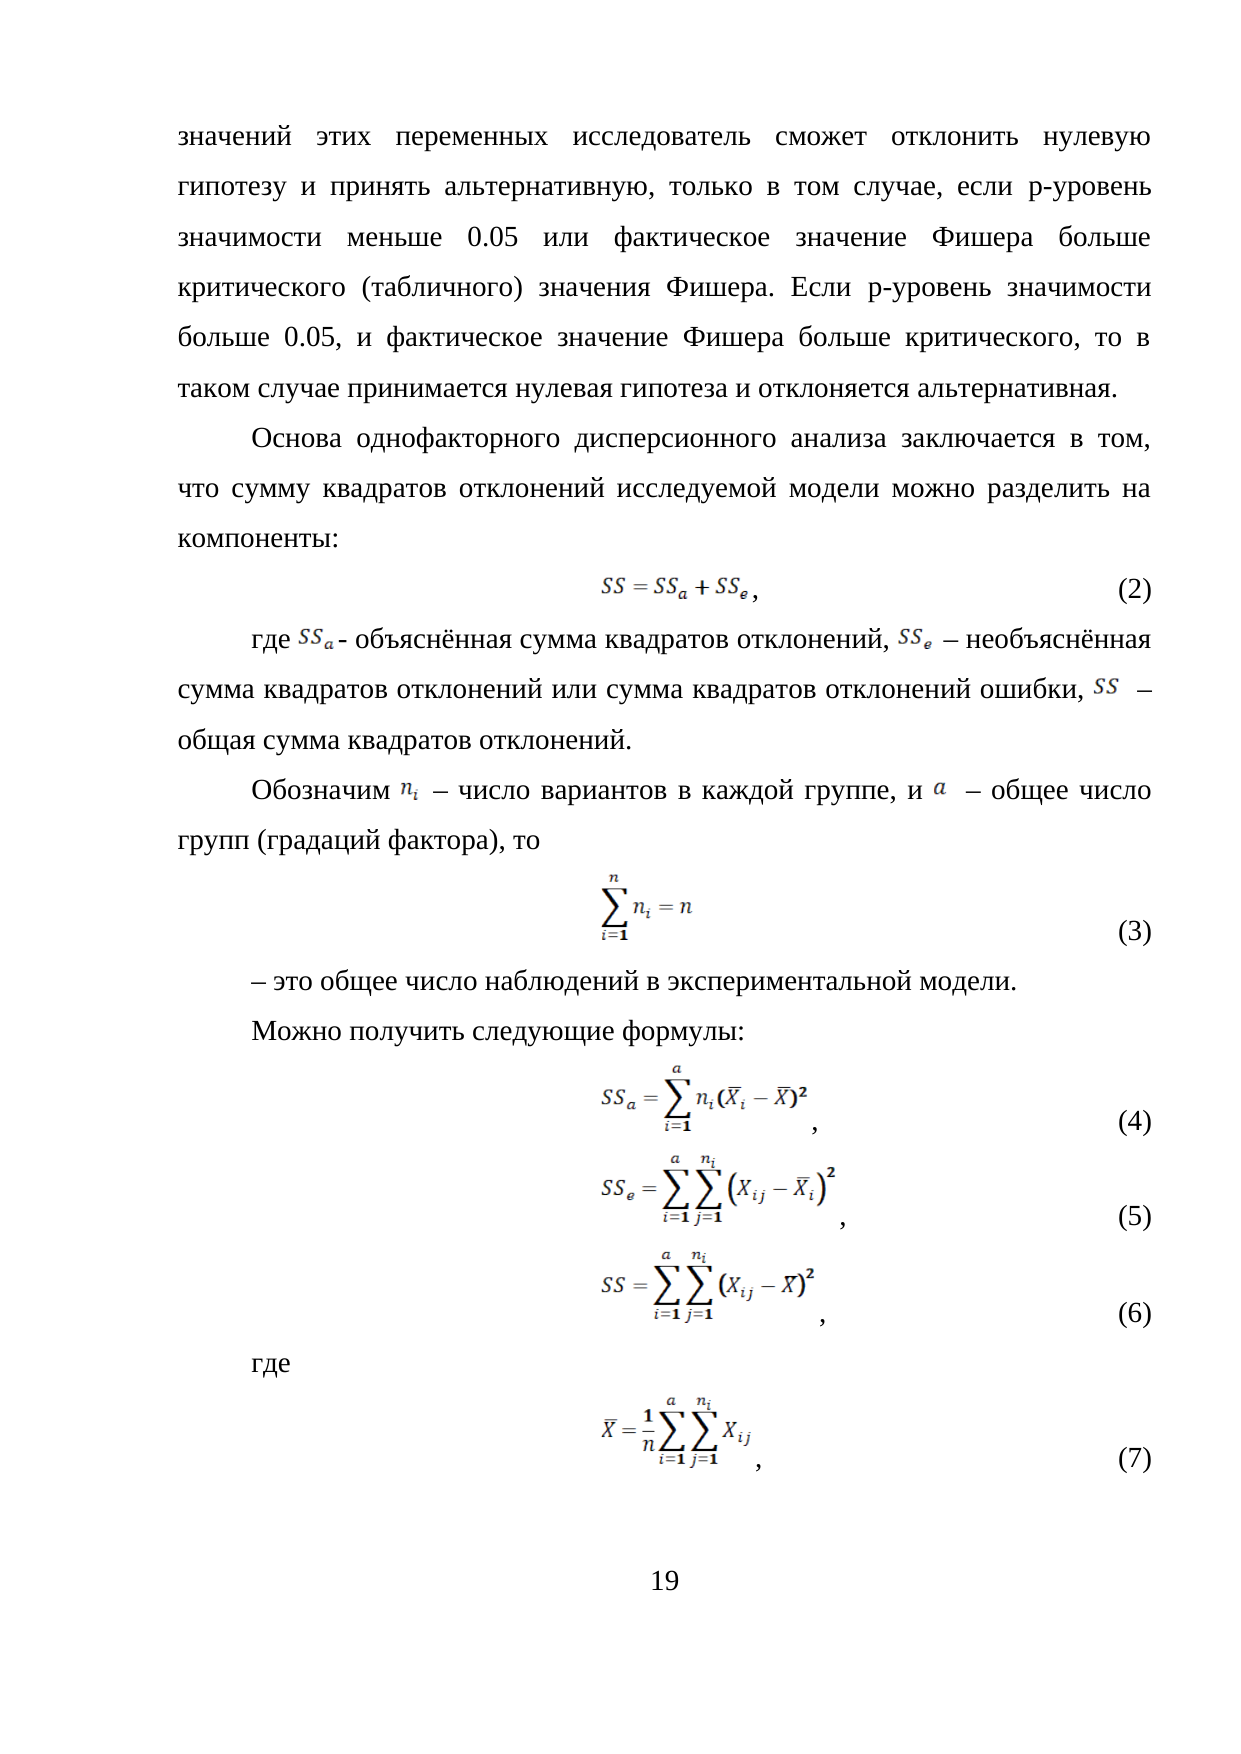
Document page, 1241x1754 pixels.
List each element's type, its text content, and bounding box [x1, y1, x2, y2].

picture [400, 776, 423, 800]
text , (6) [177, 1249, 1152, 1328]
text , (5) [177, 1154, 1152, 1232]
picture [601, 1153, 840, 1226]
text Основа однофакторного дисперсионного анализа заключается в том, что сумму квадратов отклонений исследуемой модели можно разделить на компоненты: [177, 420, 1152, 554]
text Можно получить следующие формулы: [177, 1013, 1152, 1047]
picture [601, 1248, 819, 1323]
text , (4) [177, 1064, 1152, 1137]
text Обозначим – число вариантов в каждой группе, и – общее число групп (градаций фактора), то [177, 772, 1152, 856]
picture [601, 571, 752, 599]
picture [1093, 672, 1129, 699]
text – это общее число наблюдений в экспериментальной модели. [177, 963, 1152, 997]
text где [177, 1345, 1152, 1379]
text где - объяснённая сумма квадратов отклонений, – необъяснённая сумма квадратов отклонений или сумма квадратов отклонений ошибки, – общая сумма квадратов отклонений. [177, 621, 1152, 755]
picture [933, 772, 956, 800]
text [177, 118, 1152, 403]
picture [601, 1063, 812, 1131]
text , (2) [177, 571, 1152, 604]
picture [601, 1395, 755, 1468]
picture [298, 625, 338, 649]
picture [898, 625, 936, 649]
text , (7) [177, 1396, 1152, 1474]
picture [601, 872, 700, 940]
text (3) [177, 873, 1152, 946]
